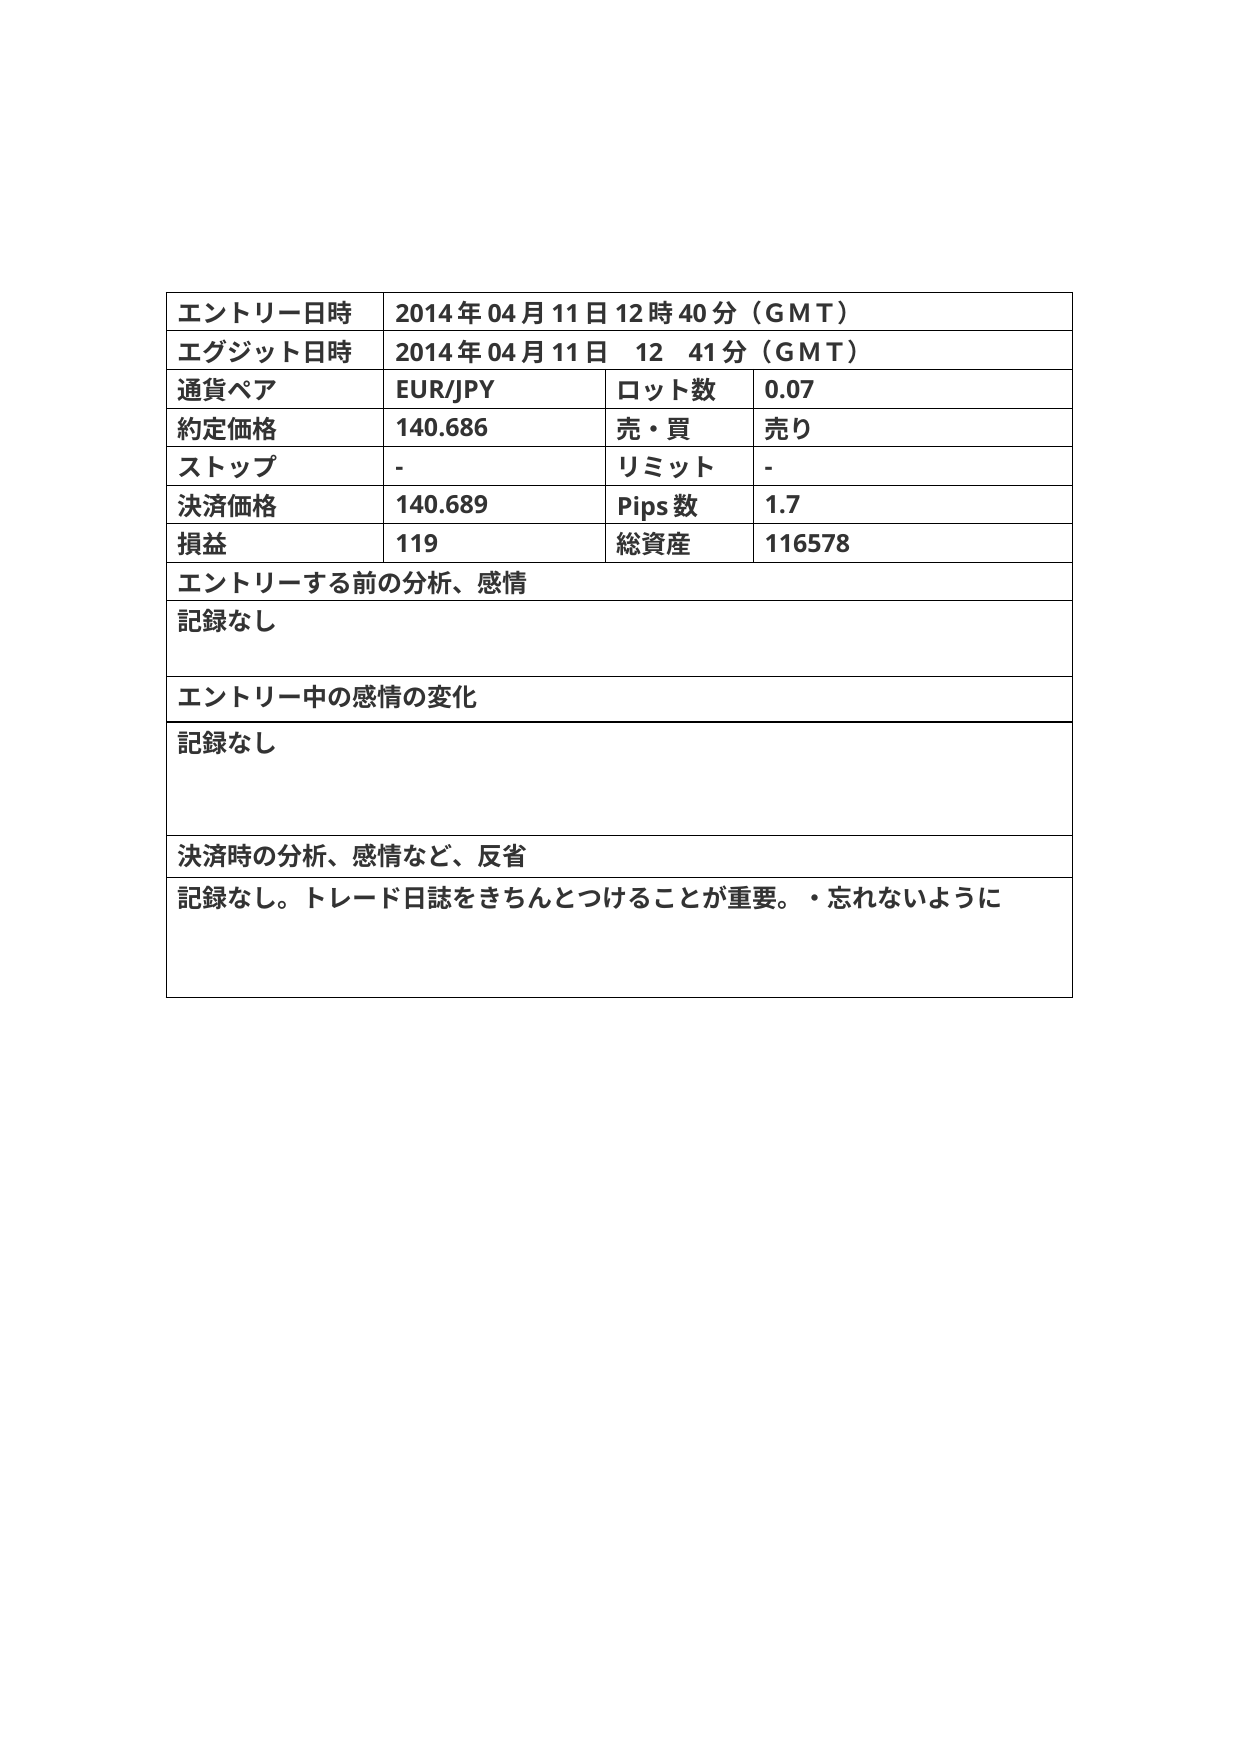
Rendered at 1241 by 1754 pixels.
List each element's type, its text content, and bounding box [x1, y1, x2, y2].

table_cell 売り [754, 409, 1072, 446]
table_cell 約定価格 [167, 409, 383, 446]
table_cell 記録なし [167, 601, 1072, 676]
table_cell 決済価格 [167, 486, 383, 523]
table_cell 売・買 [606, 409, 753, 446]
table_cell 通貨ペア [167, 370, 383, 407]
table_cell エントリーする前の分析、感情 [167, 563, 1072, 600]
table_cell エグジット日時 [167, 331, 383, 369]
table_cell - [754, 447, 1072, 484]
table_cell 損益 [167, 524, 383, 562]
table_cell 記録なし [167, 723, 1072, 835]
table_header 2014年04月11日12時40分（ＧＭＴ） [384, 293, 1072, 330]
table_cell 1.7 [754, 486, 1072, 523]
table_cell 0.07 [754, 370, 1072, 407]
table_cell EUR/JPY [384, 370, 605, 407]
table_cell 記録なし。トレード日誌をきちんとつけることが重要。・忘れないように [167, 878, 1072, 997]
table_cell 総資産 [606, 524, 753, 562]
table_cell Pips数 [606, 486, 753, 523]
table_cell 140.686 [384, 409, 605, 446]
table_cell 116578 [754, 524, 1072, 562]
table_cell 決済時の分析、感情など、反省 [167, 836, 1072, 877]
table_cell 140.689 [384, 486, 605, 523]
table_cell - [384, 447, 605, 484]
table_cell リミット [606, 447, 753, 484]
table_cell 2014年04月11日 12 41分（ＧＭＴ） [384, 331, 1072, 369]
table_cell 119 [384, 524, 605, 562]
table_cell ロット数 [606, 370, 753, 407]
table_cell ストップ [167, 447, 383, 484]
table_cell エントリー中の感情の変化 [167, 677, 1072, 721]
table_header エントリー日時 [167, 293, 383, 330]
